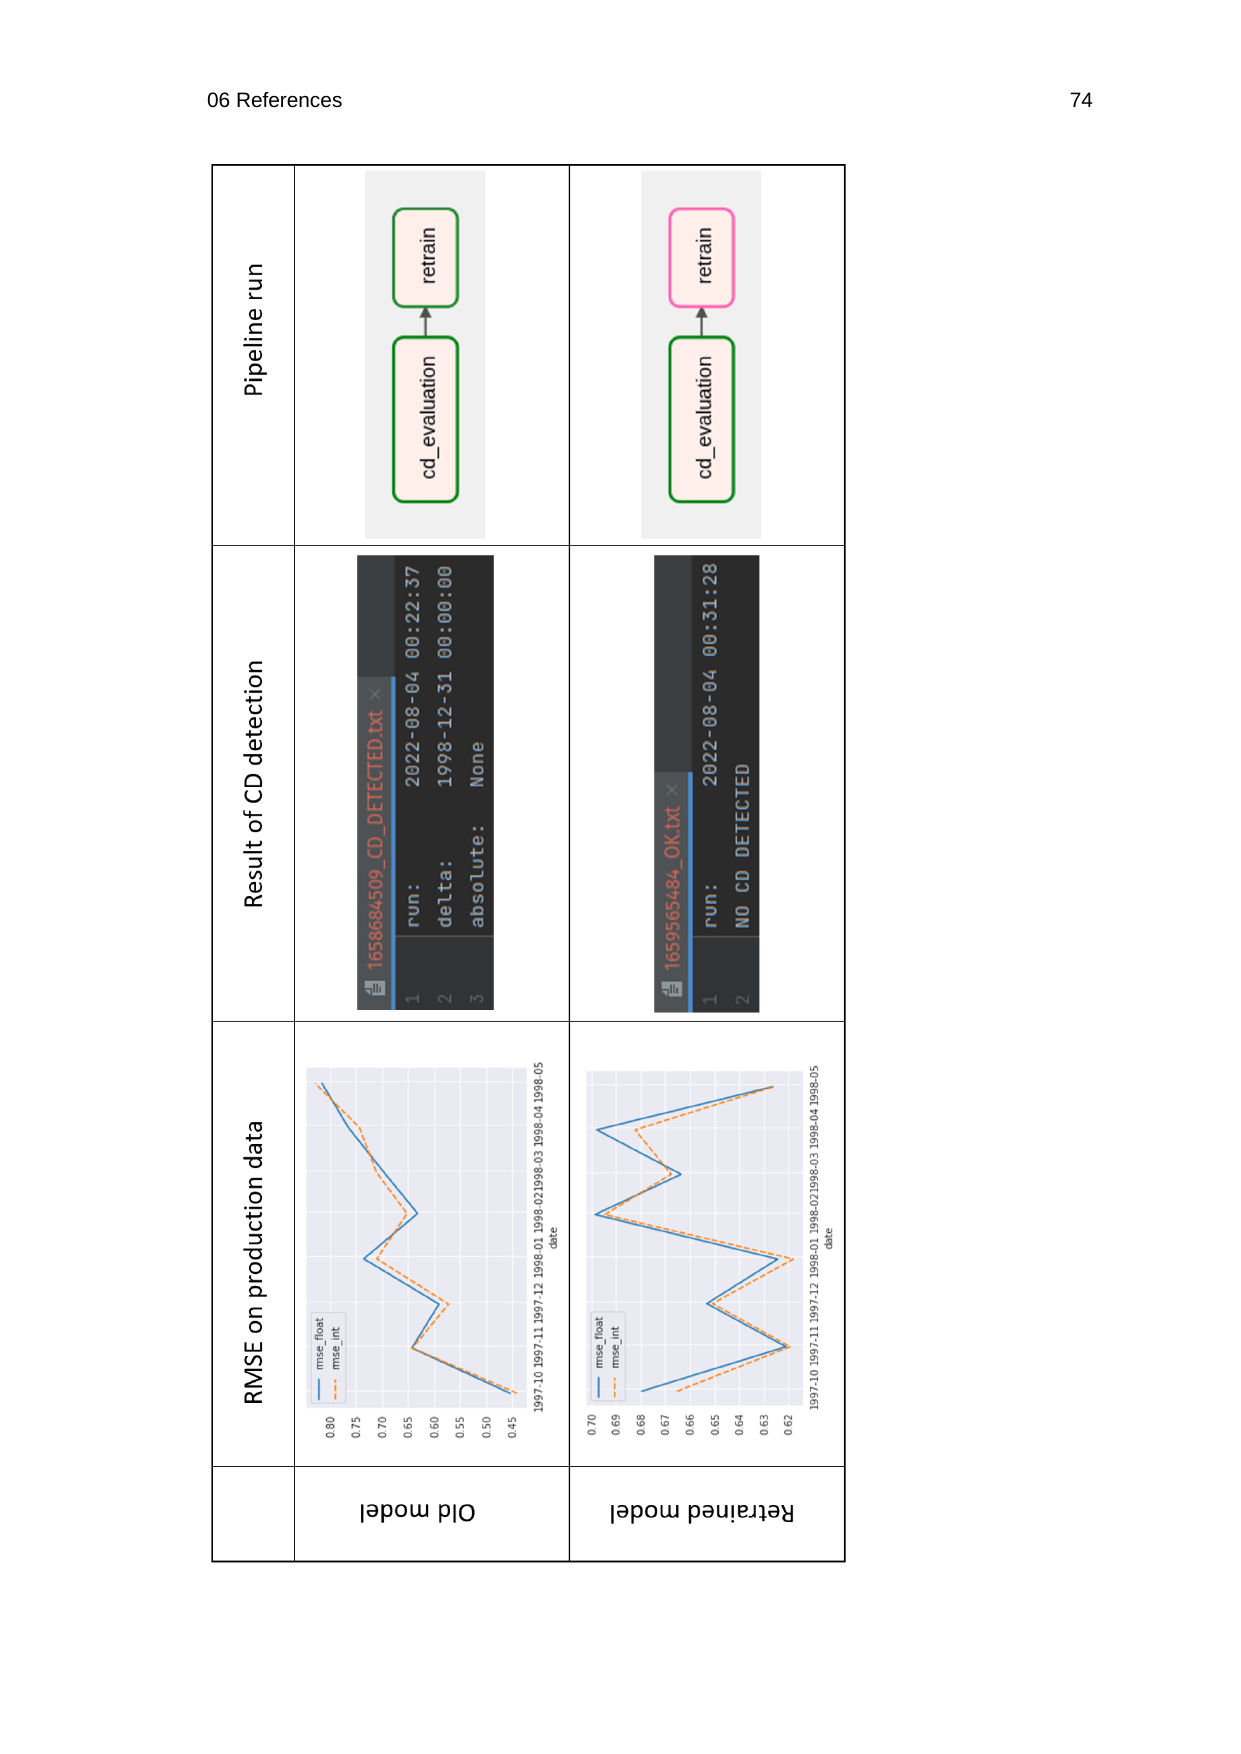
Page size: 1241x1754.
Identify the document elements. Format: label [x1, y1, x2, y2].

picture [208, 164, 847, 1563]
